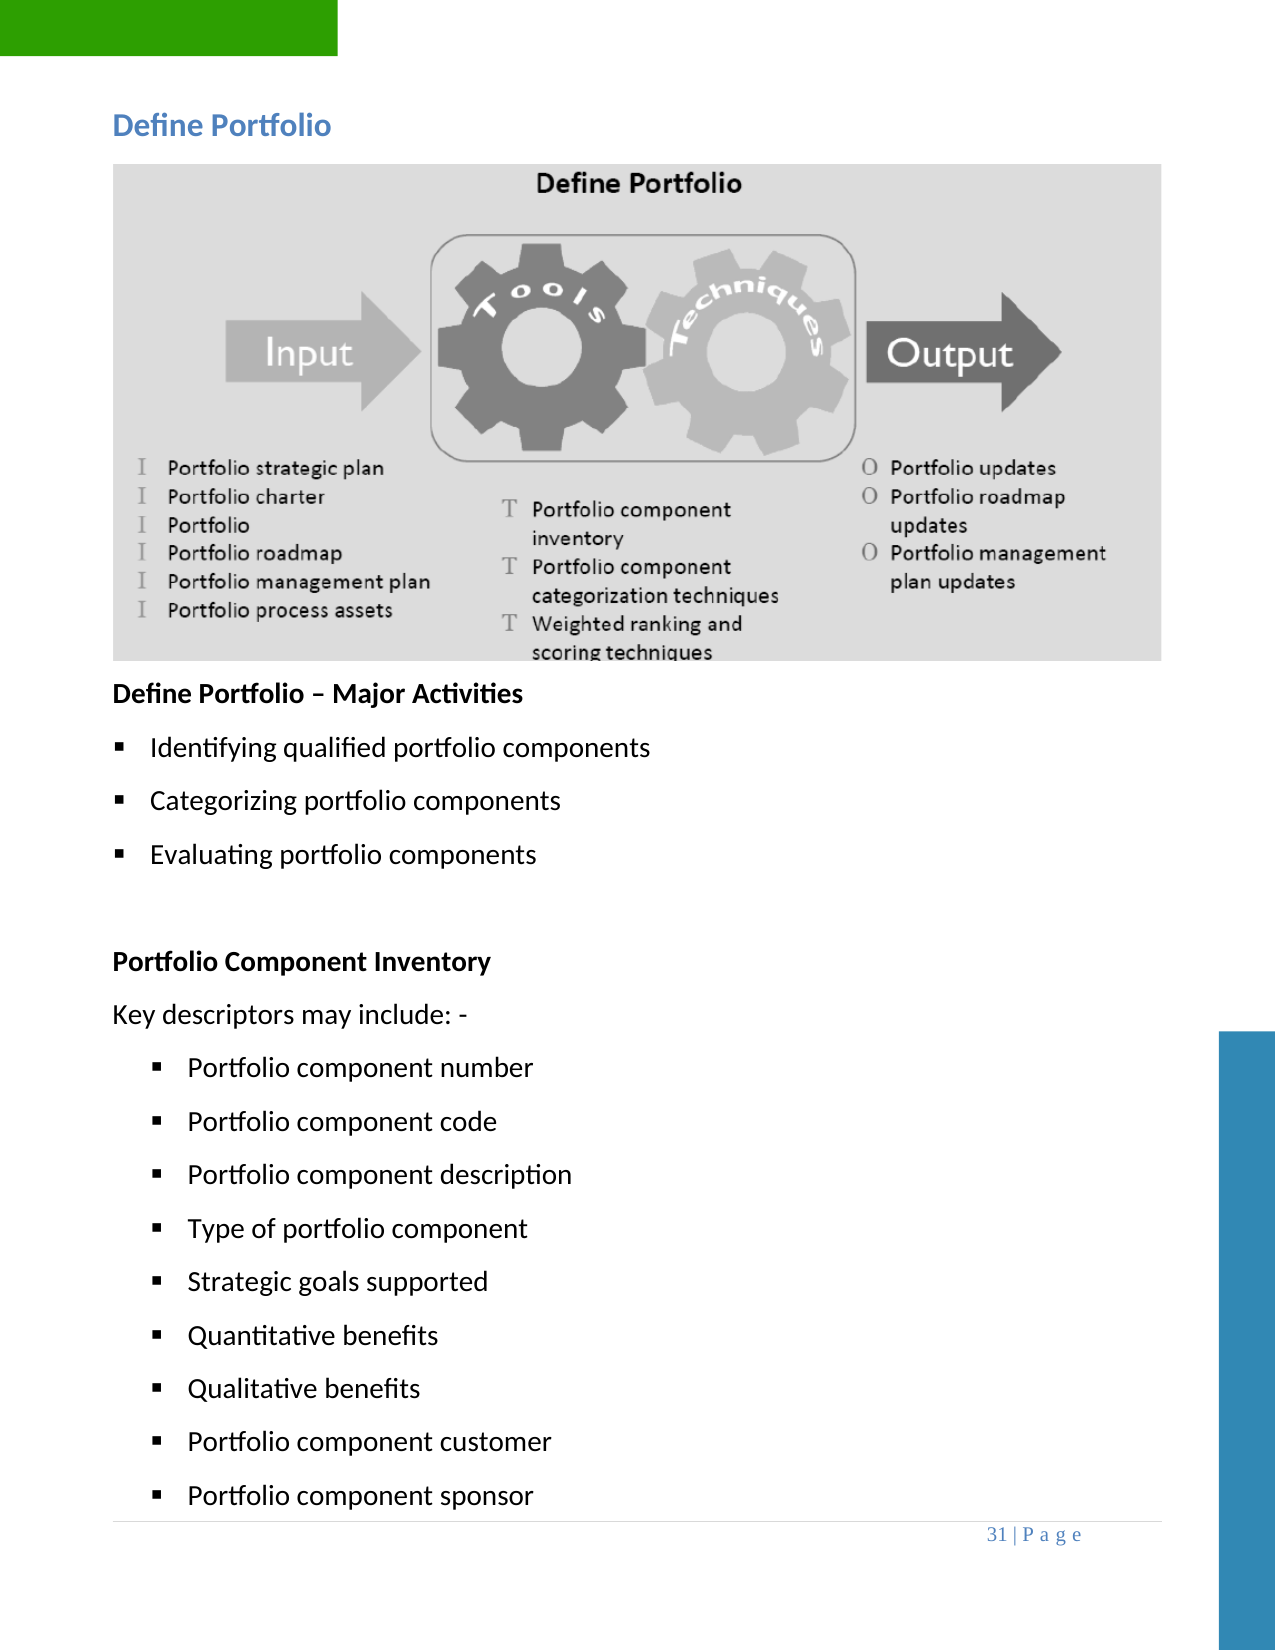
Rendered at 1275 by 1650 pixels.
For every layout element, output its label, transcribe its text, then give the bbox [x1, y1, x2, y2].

text Portfolio Component Inventory [112, 943, 1162, 978]
list Portfolio component code [150, 1103, 1162, 1138]
text Key descriptors may include: - [112, 996, 1162, 1032]
list Evaluating portfolio components [112, 836, 1162, 871]
list Type of portfolio component [150, 1210, 1162, 1245]
list Identifying qualified portfolio components [112, 729, 1162, 764]
list Strategic goals supported [150, 1263, 1162, 1299]
list Qualitative benefits [150, 1370, 1162, 1406]
list Quantitative benefits [150, 1317, 1162, 1352]
text Define Portfolio [112, 104, 1162, 144]
list Portfolio component customer [150, 1423, 1162, 1459]
list Portfolio component number [150, 1049, 1162, 1085]
list Portfolio component description [150, 1156, 1162, 1192]
list Categorizing portfolio components [112, 782, 1162, 818]
list Portfolio component sponsor [150, 1477, 1162, 1513]
text Define Portfolio – Major Activities [112, 675, 1162, 711]
